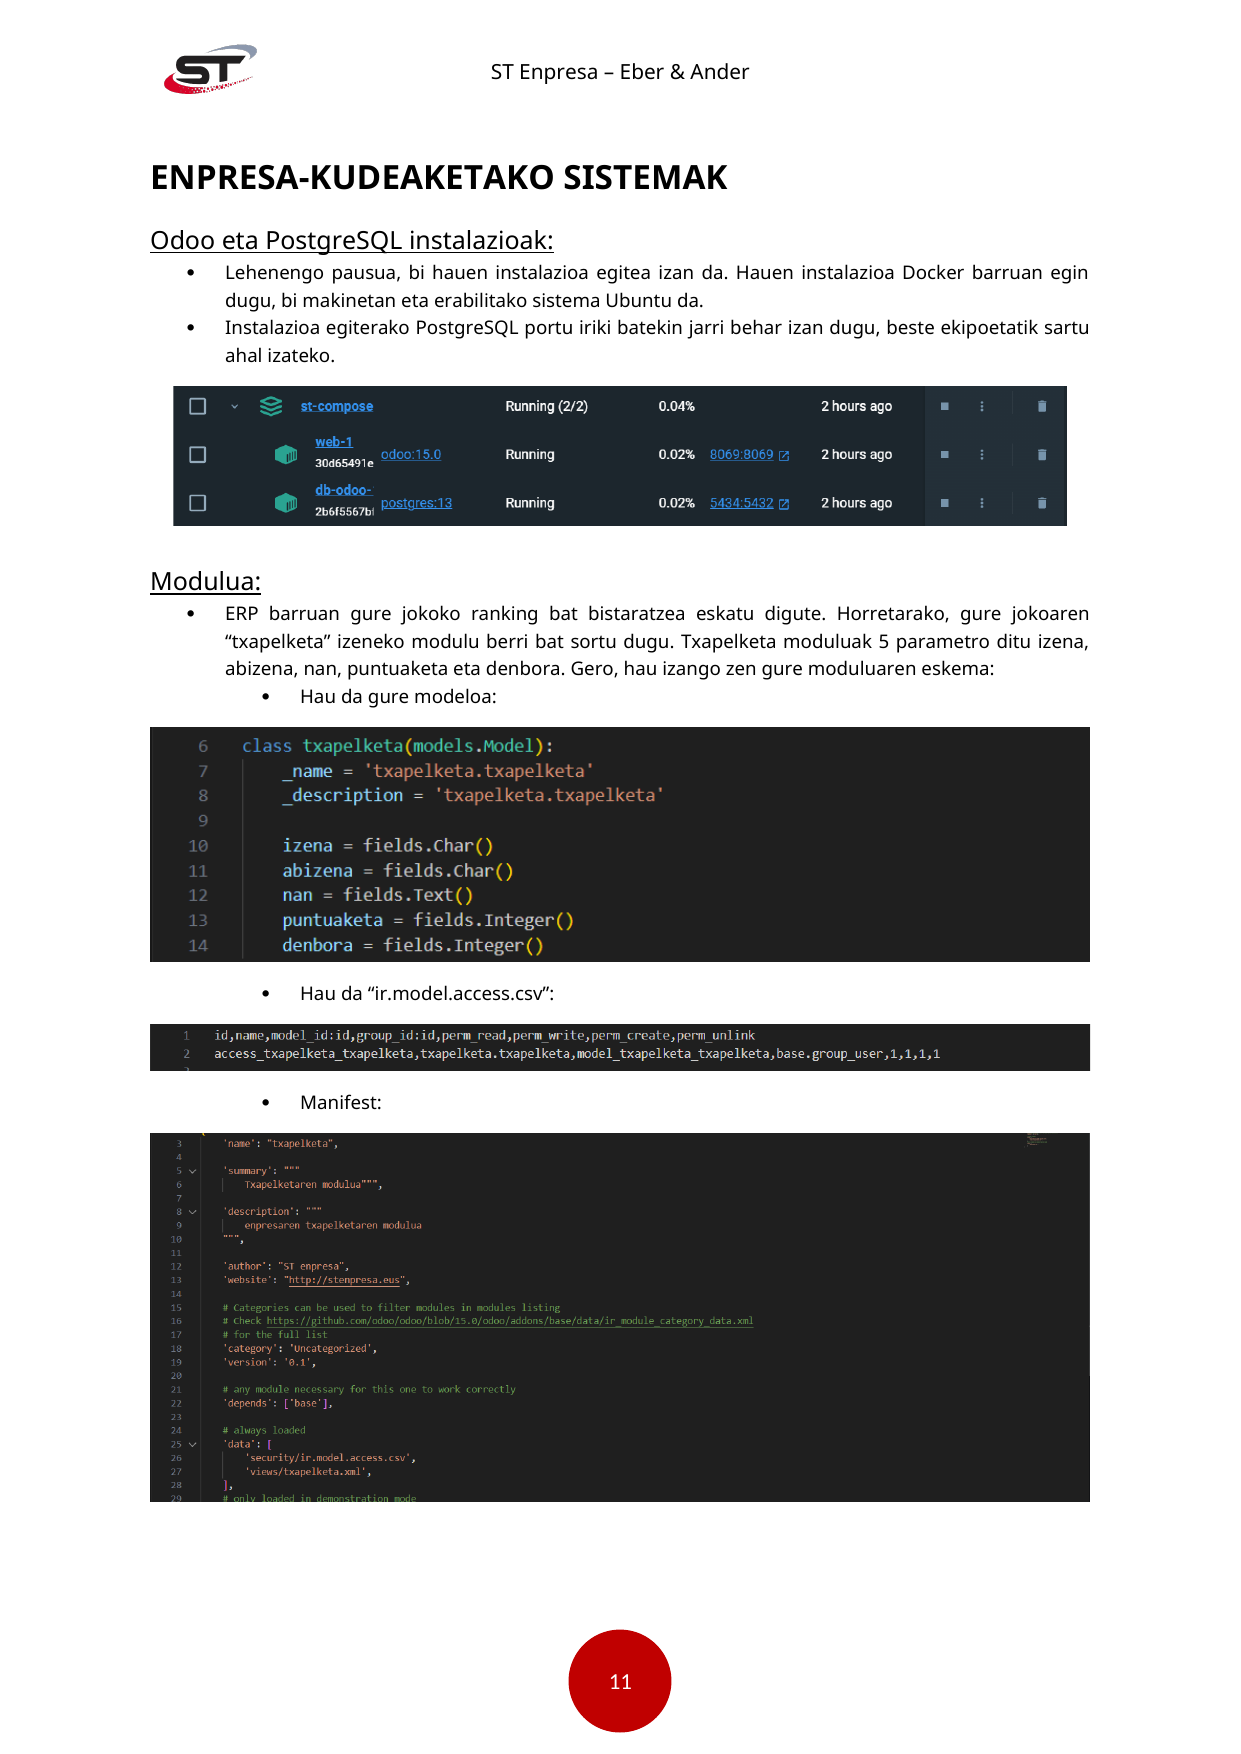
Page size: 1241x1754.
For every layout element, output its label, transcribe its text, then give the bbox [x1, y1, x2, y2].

list ERP barruan gure jokoko ranking bat bistaratzea eskatu digute. Horretarako, gure jokoaren “txapelketa” izeneko modulu berri bat sortu dugu. Txapelketa moduluak 5 parametro ditu izena, abizena, nan, puntuaketa eta denbora. Gero, hau izango zen gure moduluaren eskema: [187, 601, 1090, 681]
list Manifest: [262, 1089, 1090, 1114]
list Lehenengo pausua, bi hauen instalazioa egitea izan da. Hauen instalazioa Docker barruan egin dugu, bi makinetan eta erabilitako sistema Ubuntu da. [187, 259, 1090, 313]
subtitle Odoo eta PostgreSQL instalazioak: [150, 223, 1090, 257]
picture [173, 386, 1067, 526]
picture [150, 727, 1090, 962]
subtitle ENPRESA-KUDEAKETAKO SISTEMAK [150, 154, 1090, 199]
list Hau da gure modeloa: [262, 683, 1090, 709]
list Hau da “ir.model.access.csv”: [262, 980, 1090, 1006]
subtitle Modulua: [150, 564, 1090, 598]
picture [150, 1133, 1090, 1502]
list Instalazioa egiterako PostgreSQL portu iriki batekin jarri behar izan dugu, beste ekipoetatik sartu ahal izateko. [187, 314, 1090, 368]
picture [150, 1024, 1091, 1071]
picture [150, 42, 263, 98]
